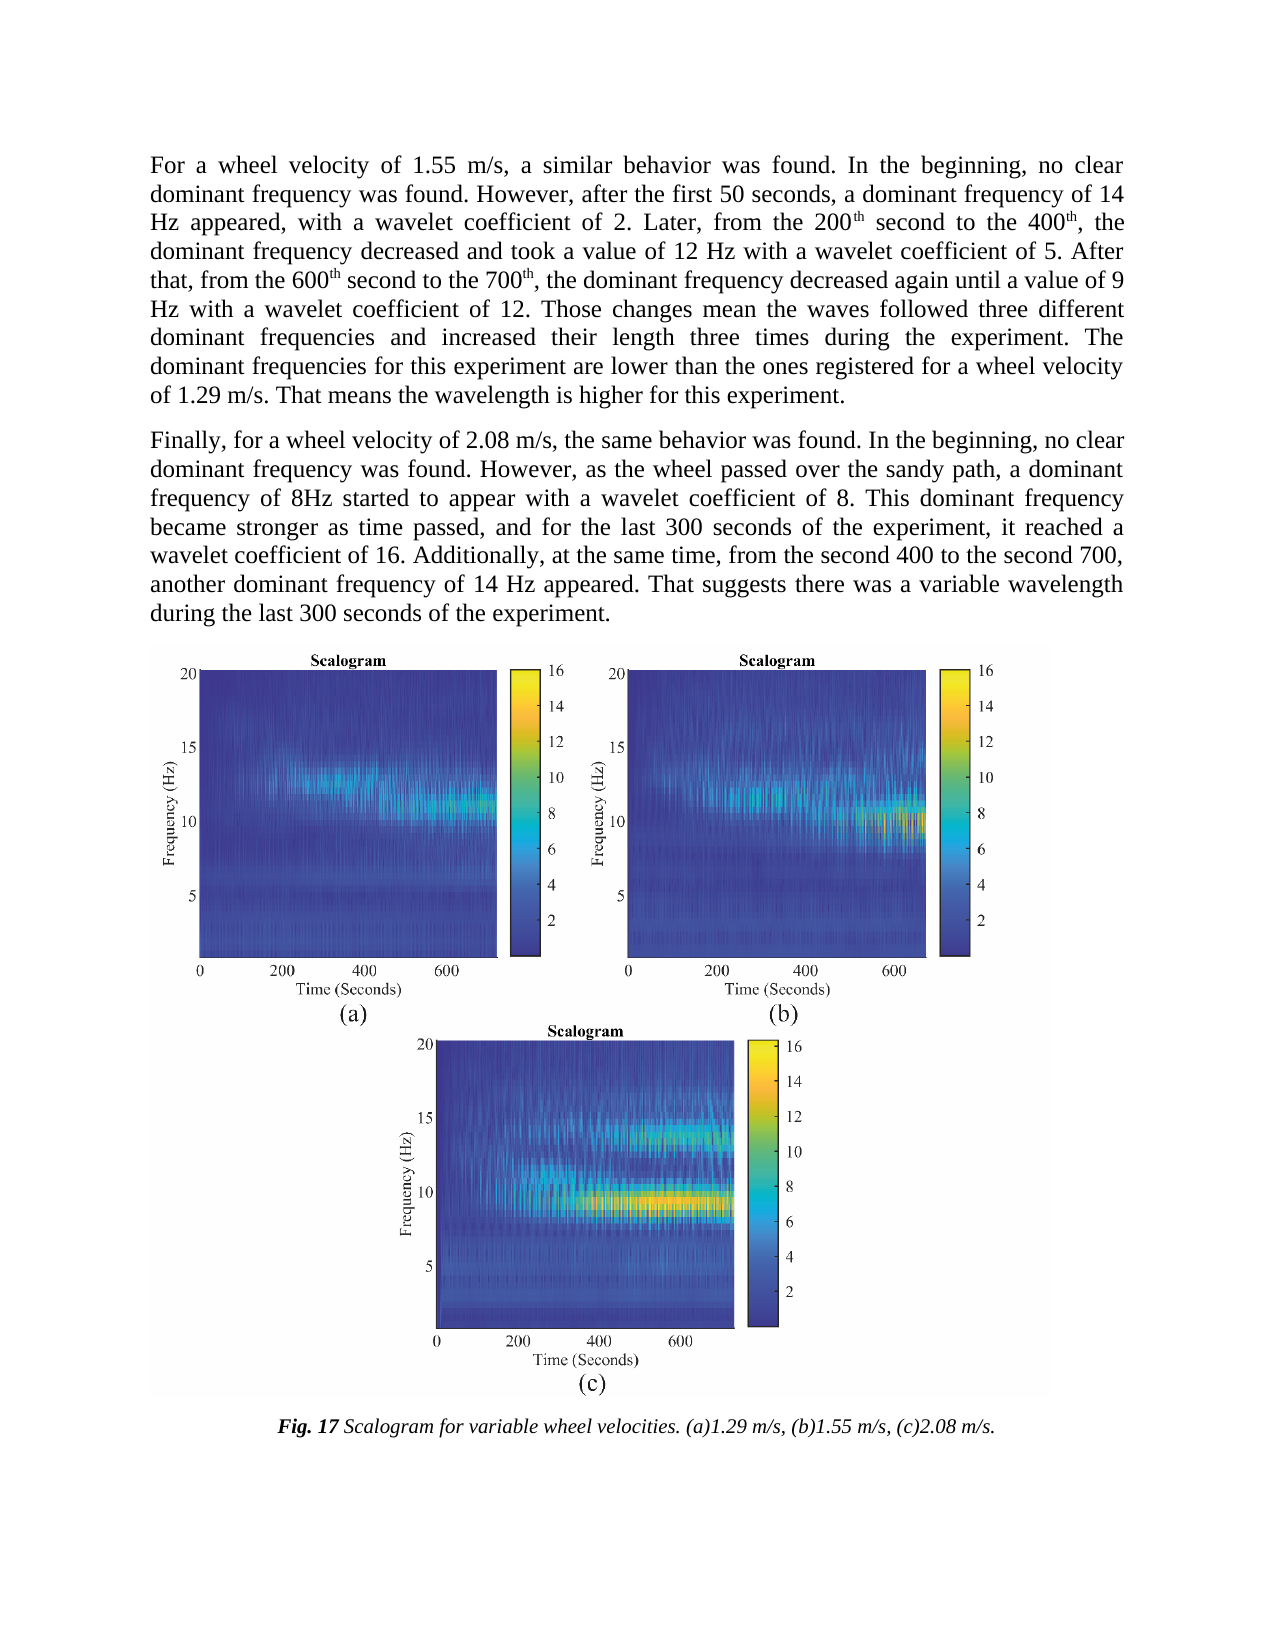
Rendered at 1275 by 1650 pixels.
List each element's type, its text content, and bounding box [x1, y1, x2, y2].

picture [150, 643, 1051, 1398]
list Fig. 17 Scalogram for variable wheel velocities. (a)1.29 m/s, (b)1.55 m/s, (c)2.08 m/s. [150, 1414, 1125, 1438]
text Finally, for a wheel velocity of 2.08 m/s, the same behavior was found. In the beginning, no clear dominant frequency was found. However, as the wheel passed over the sandy path, a dominant frequency of 8Hz started to appear with a wavelet coefficient of 8. This dominant frequency became stronger as time passed, and for the last 300 seconds of the experiment, it reached a wavelet coefficient of 16. Additionally, at the same time, from the second 400 to the second 700, another dominant frequency of 14 Hz appeared. That suggests there was a variable wavelength during the last 300 seconds of the experiment. [150, 425, 1125, 627]
text For a wheel velocity of 1.55 m/s, a similar behavior was found. In the beginning, no clear dominant frequency was found. However, after the first 50 seconds, a dominant frequency of 14 Hz appeared, with a wavelet coefficient of 2. Later, from the 200th second to the 400th, the dominant frequency decreased and took a value of 12 Hz with a wavelet coefficient of 5. After that, from the 600th second to the 700th, the dominant frequency decreased again until a value of 9 Hz with a wavelet coefficient of 12. Those changes mean the waves followed three different dominant frequencies and increased their length three times during the experiment. The dominant frequencies for this experiment are lower than the ones registered for a wheel velocity of 1.29 m/s. That means the wavelength is higher for this experiment. [150, 150, 1125, 409]
